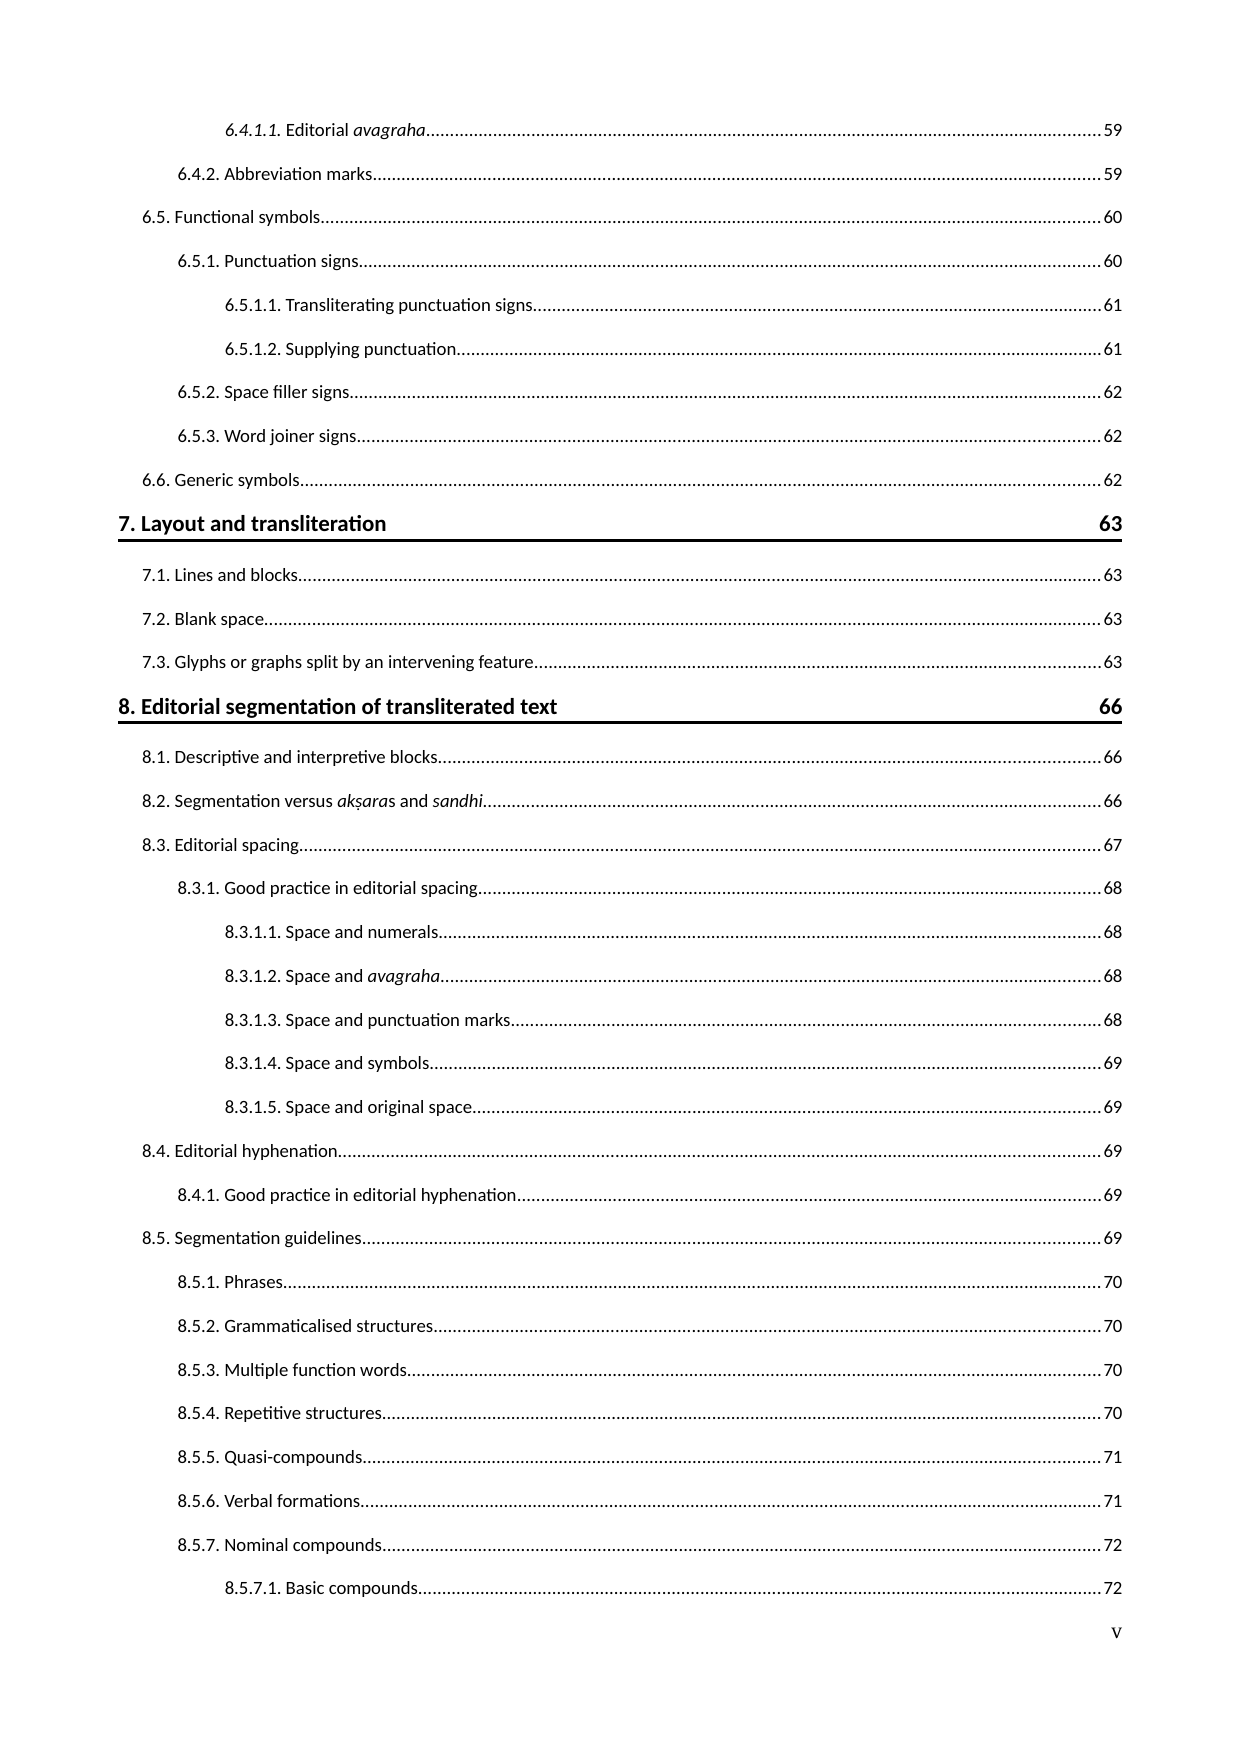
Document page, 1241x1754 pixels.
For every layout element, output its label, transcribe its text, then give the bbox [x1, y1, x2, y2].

text 8.4.1. Good practice in editorial hyphenation 69 [177, 1183, 1122, 1206]
text 8.5. Segmentation guidelines 69 [142, 1226, 1122, 1249]
text 8.1. Descriptive and interpretive blocks 66 [142, 745, 1122, 768]
text 7.1. Lines and blocks 63 [142, 563, 1122, 586]
text 6.6. Generic symbols 62 [142, 468, 1122, 491]
text 6.5.3. Word joiner signs 62 [177, 424, 1122, 447]
text 7.3. Glyphs or graphs split by an intervening feature 63 [142, 650, 1122, 673]
text 6.5.1.1. Transliterating punctuation signs 61 [224, 293, 1122, 316]
text 8.5.4. Repetitive structures 70 [177, 1401, 1122, 1424]
text 7.2. Blank space 63 [142, 607, 1122, 629]
text 6.5.1.2. Supplying punctuation 61 [224, 337, 1122, 360]
text 8. Editorial segmentation of transliterated text 66 [118, 694, 1122, 721]
text 6.5. Functional symbols 60 [142, 206, 1122, 228]
text 8.4. Editorial hyphenation 69 [142, 1139, 1122, 1162]
text 8.5.7. Nominal compounds 72 [177, 1533, 1122, 1556]
text 8.3. Editorial spacing 67 [142, 833, 1122, 856]
text 8.5.1. Phrases 70 [177, 1270, 1122, 1293]
text 8.5.6. Verbal formations 71 [177, 1489, 1122, 1512]
text 6.4.2. Abbreviation marks 59 [177, 162, 1122, 185]
text 8.2. Segmentation versus akṣaras and sandhi 66 [142, 789, 1122, 812]
text 8.3.1. Good practice in editorial spacing 68 [177, 876, 1122, 899]
text 8.3.1.4. Space and symbols 69 [224, 1051, 1122, 1074]
text 6.4.1.1. Editorial avagraha 59 [224, 118, 1122, 141]
text 6.5.1. Punctuation signs 60 [177, 249, 1122, 272]
text 8.3.1.5. Space and original space 69 [224, 1095, 1122, 1118]
text 8.5.5. Quasi-compounds 71 [177, 1445, 1122, 1468]
text 8.5.2. Grammaticalised structures 70 [177, 1314, 1122, 1337]
text 8.5.3. Multiple function words 70 [177, 1358, 1122, 1381]
text 6.5.2. Space filler signs 62 [177, 381, 1122, 403]
text 8.5.7.1. Basic compounds 72 [224, 1576, 1122, 1599]
text 7. Layout and transliteration 63 [118, 512, 1122, 539]
text 8.3.1.3. Space and punctuation marks 68 [224, 1008, 1122, 1031]
text 8.3.1.1. Space and numerals 68 [224, 920, 1122, 943]
text 8.3.1.2. Space and avagraha 68 [224, 964, 1122, 987]
